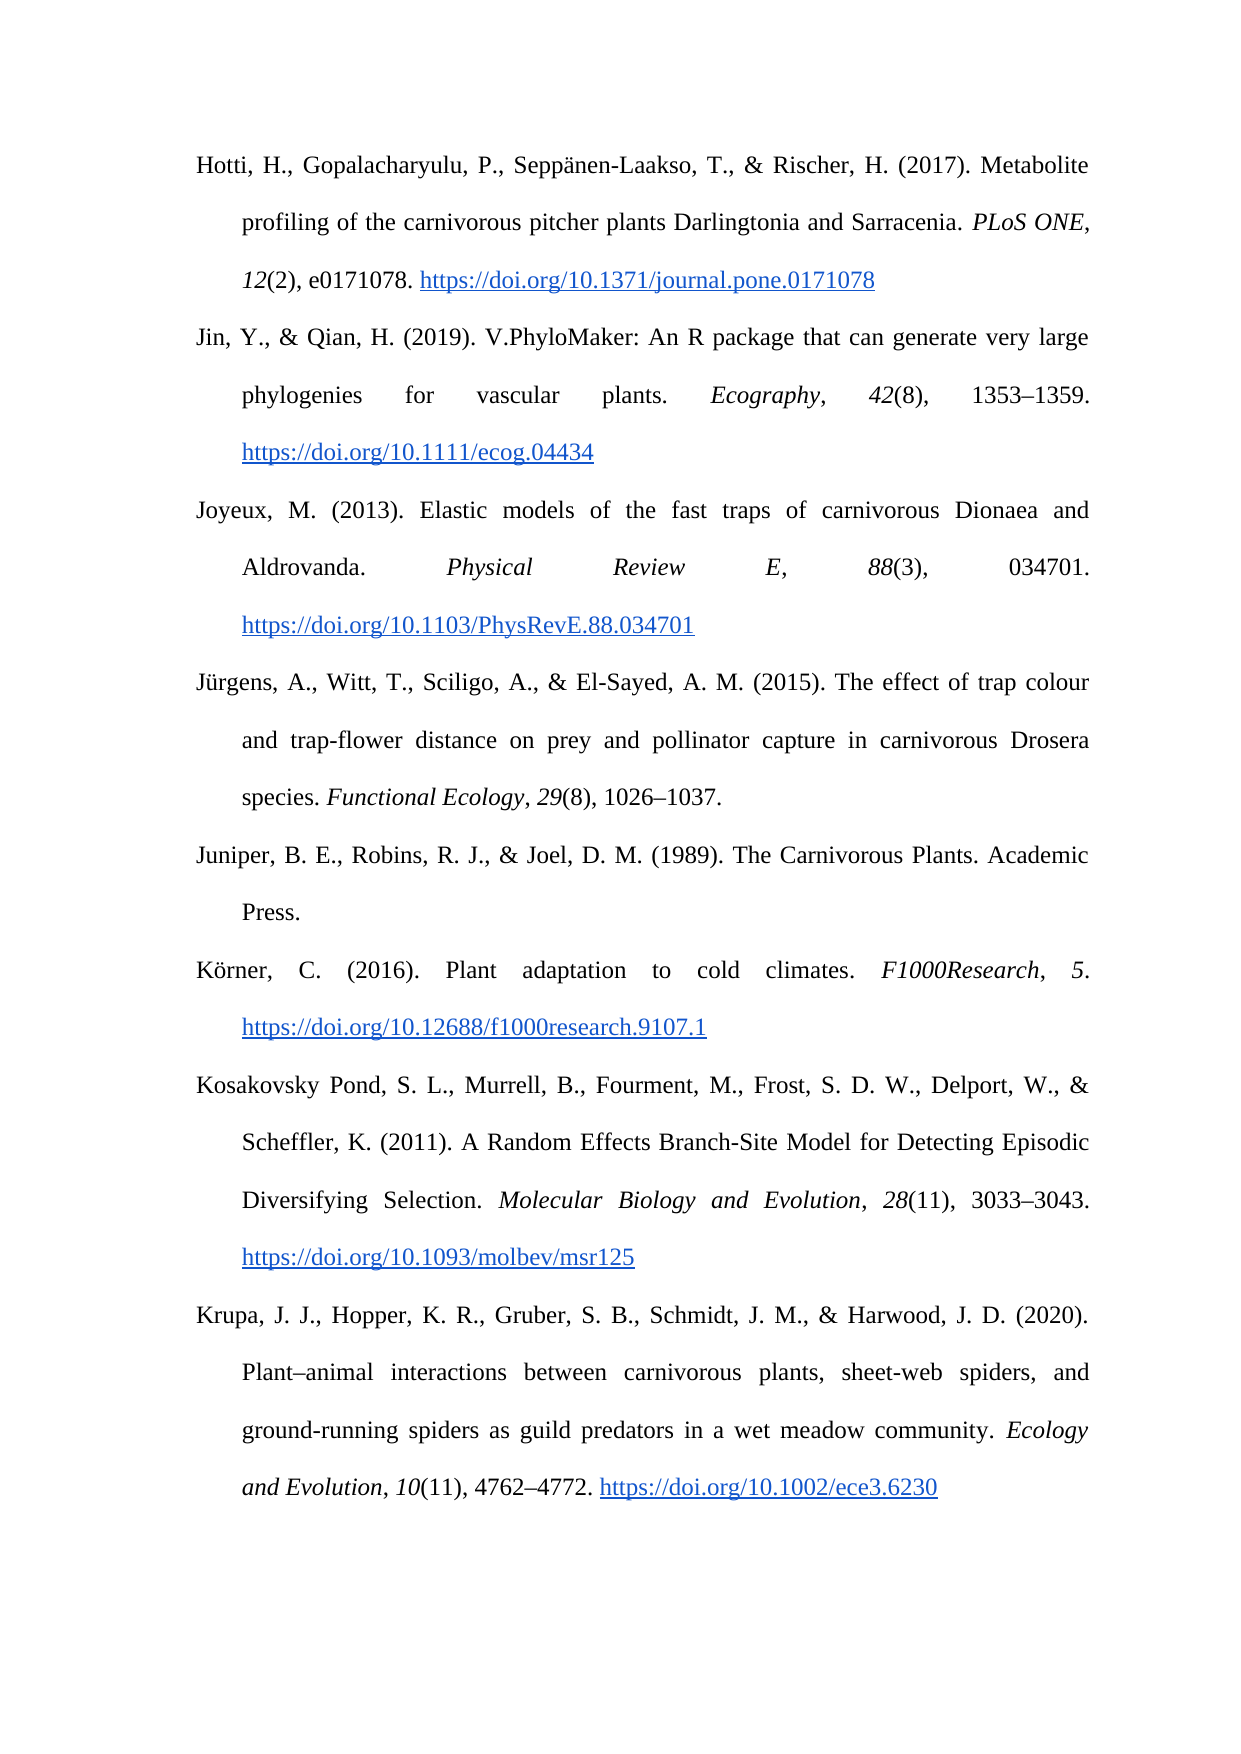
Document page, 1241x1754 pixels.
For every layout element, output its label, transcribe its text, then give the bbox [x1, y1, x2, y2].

text Körner, C. (2016). Plant adaptation to cold climates. F1000Research, 5. https://doi.org/10.12688/f1000research.9107.1 [196, 955, 1090, 1041]
text Jin, Y., & Qian, H. (2019). V.PhyloMaker: An R package that can generate very large phylogenies for vascular plants. Ecography, 42(8), 1353–1359. https://doi.org/10.1111/ecog.04434 [196, 322, 1090, 466]
text Krupa, J. J., Hopper, K. R., Gruber, S. B., Schmidt, J. M., & Harwood, J. D. (2020). Plant–animal interactions between carnivorous plants, sheet‐web spiders, and ground‐running spiders as guild predators in a wet meadow community. Ecology and Evolution, 10(11), 4762–4772. https://doi.org/10.1002/ece3.6230 [196, 1300, 1090, 1501]
text Hotti, H., Gopalacharyulu, P., Seppänen-Laakso, T., & Rischer, H. (2017). Metabolite profiling of the carnivorous pitcher plants Darlingtonia and Sarracenia. PLoS ONE, 12(2), e0171078. https://doi.org/10.1371/journal.pone.0171078 [196, 150, 1090, 294]
text Jürgens, A., Witt, T., Sciligo, A., & El-Sayed, A. M. (2015). The effect of trap colour and trap-flower distance on prey and pollinator capture in carnivorous Drosera species. Functional Ecology, 29(8), 1026–1037. [196, 667, 1090, 811]
text Juniper, B. E., Robins, R. J., & Joel, D. M. (1989). The Carnivorous Plants. Academic Press. [196, 840, 1090, 926]
text Kosakovsky Pond, S. L., Murrell, B., Fourment, M., Frost, S. D. W., Delport, W., & Scheffler, K. (2011). A Random Effects Branch-Site Model for Detecting Episodic Diversifying Selection. Molecular Biology and Evolution, 28(11), 3033–3043. https://doi.org/10.1093/molbev/msr125 [196, 1070, 1090, 1271]
text Joyeux, M. (2013). Elastic models of the fast traps of carnivorous Dionaea and Aldrovanda. Physical Review E, 88(3), 034701. https://doi.org/10.1103/PhysRevE.88.034701 [196, 495, 1090, 639]
